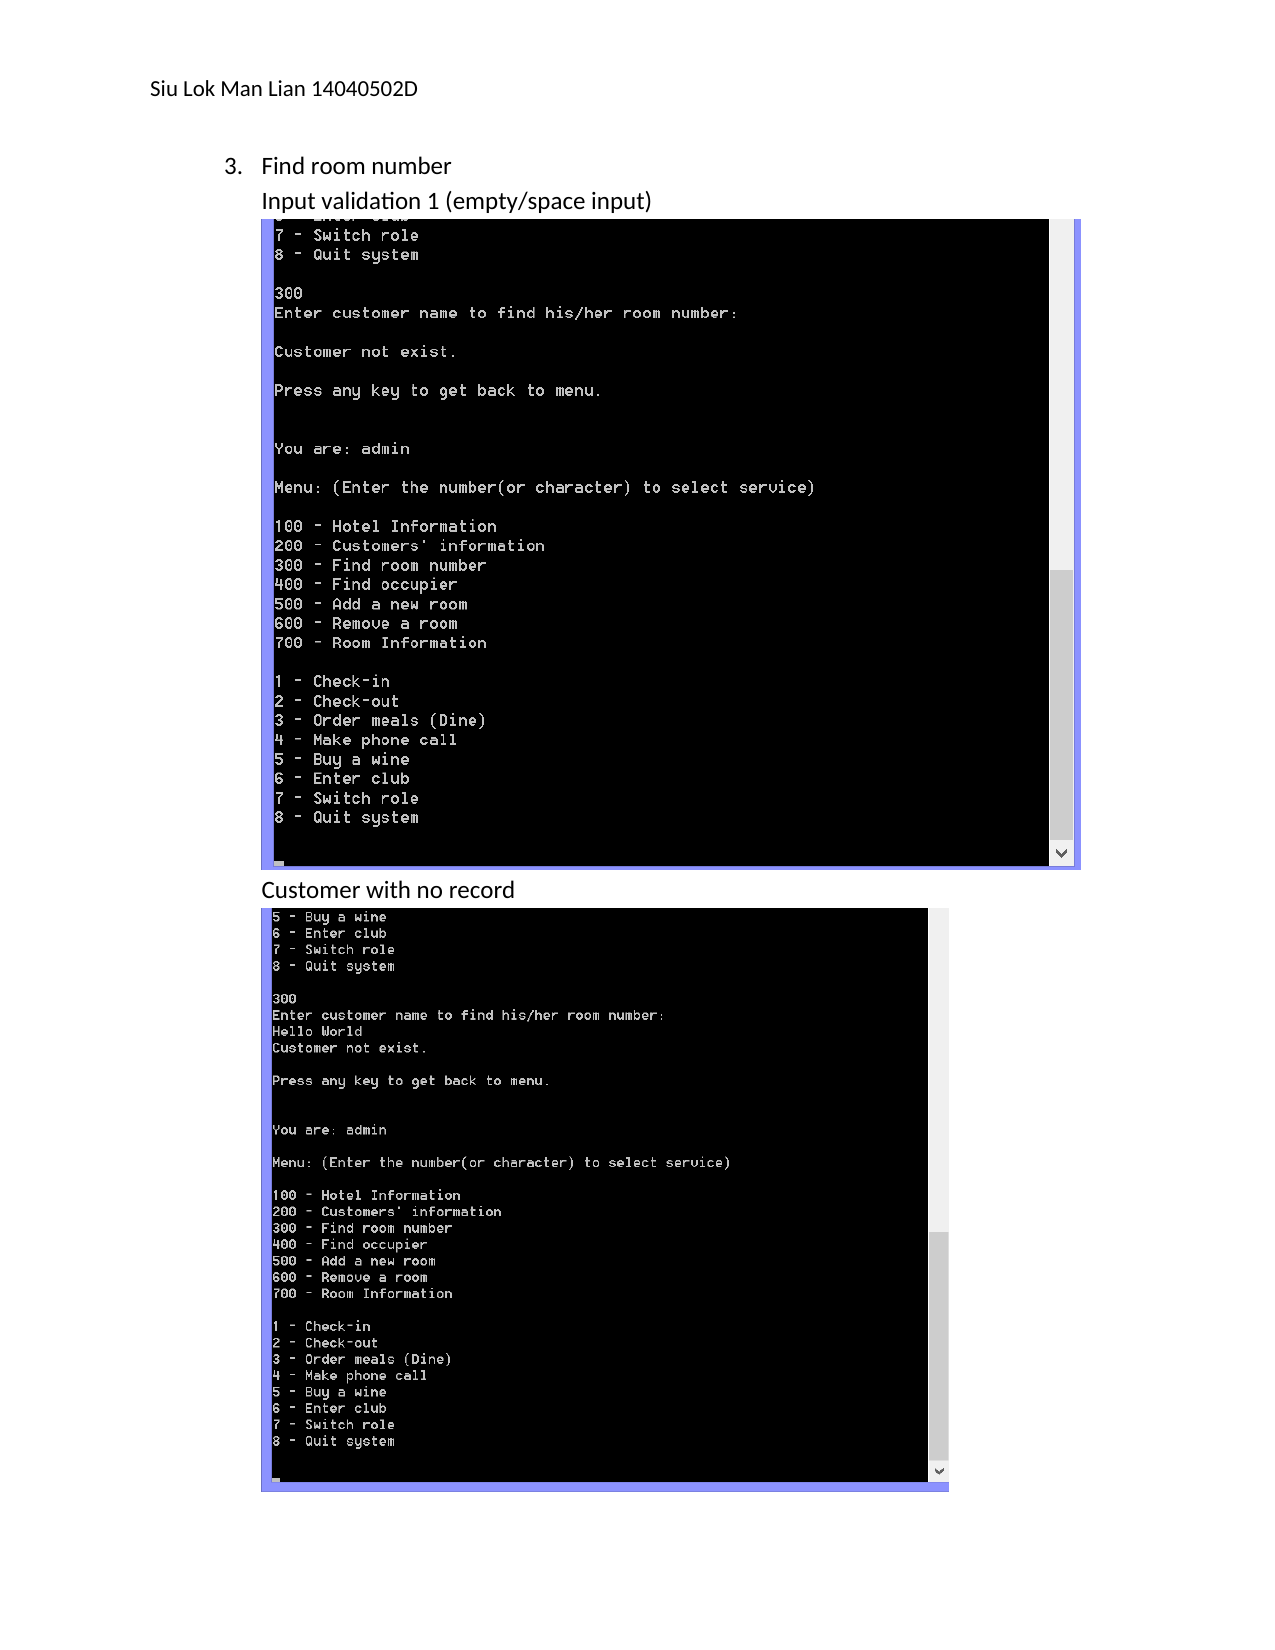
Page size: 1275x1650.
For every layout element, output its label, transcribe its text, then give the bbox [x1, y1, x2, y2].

picture [261, 908, 949, 1492]
list Customer with no record [261, 874, 1125, 904]
picture [261, 219, 1081, 870]
list Find room number [224, 150, 1125, 181]
list Input validation 1 (empty/space input) [261, 185, 1125, 216]
